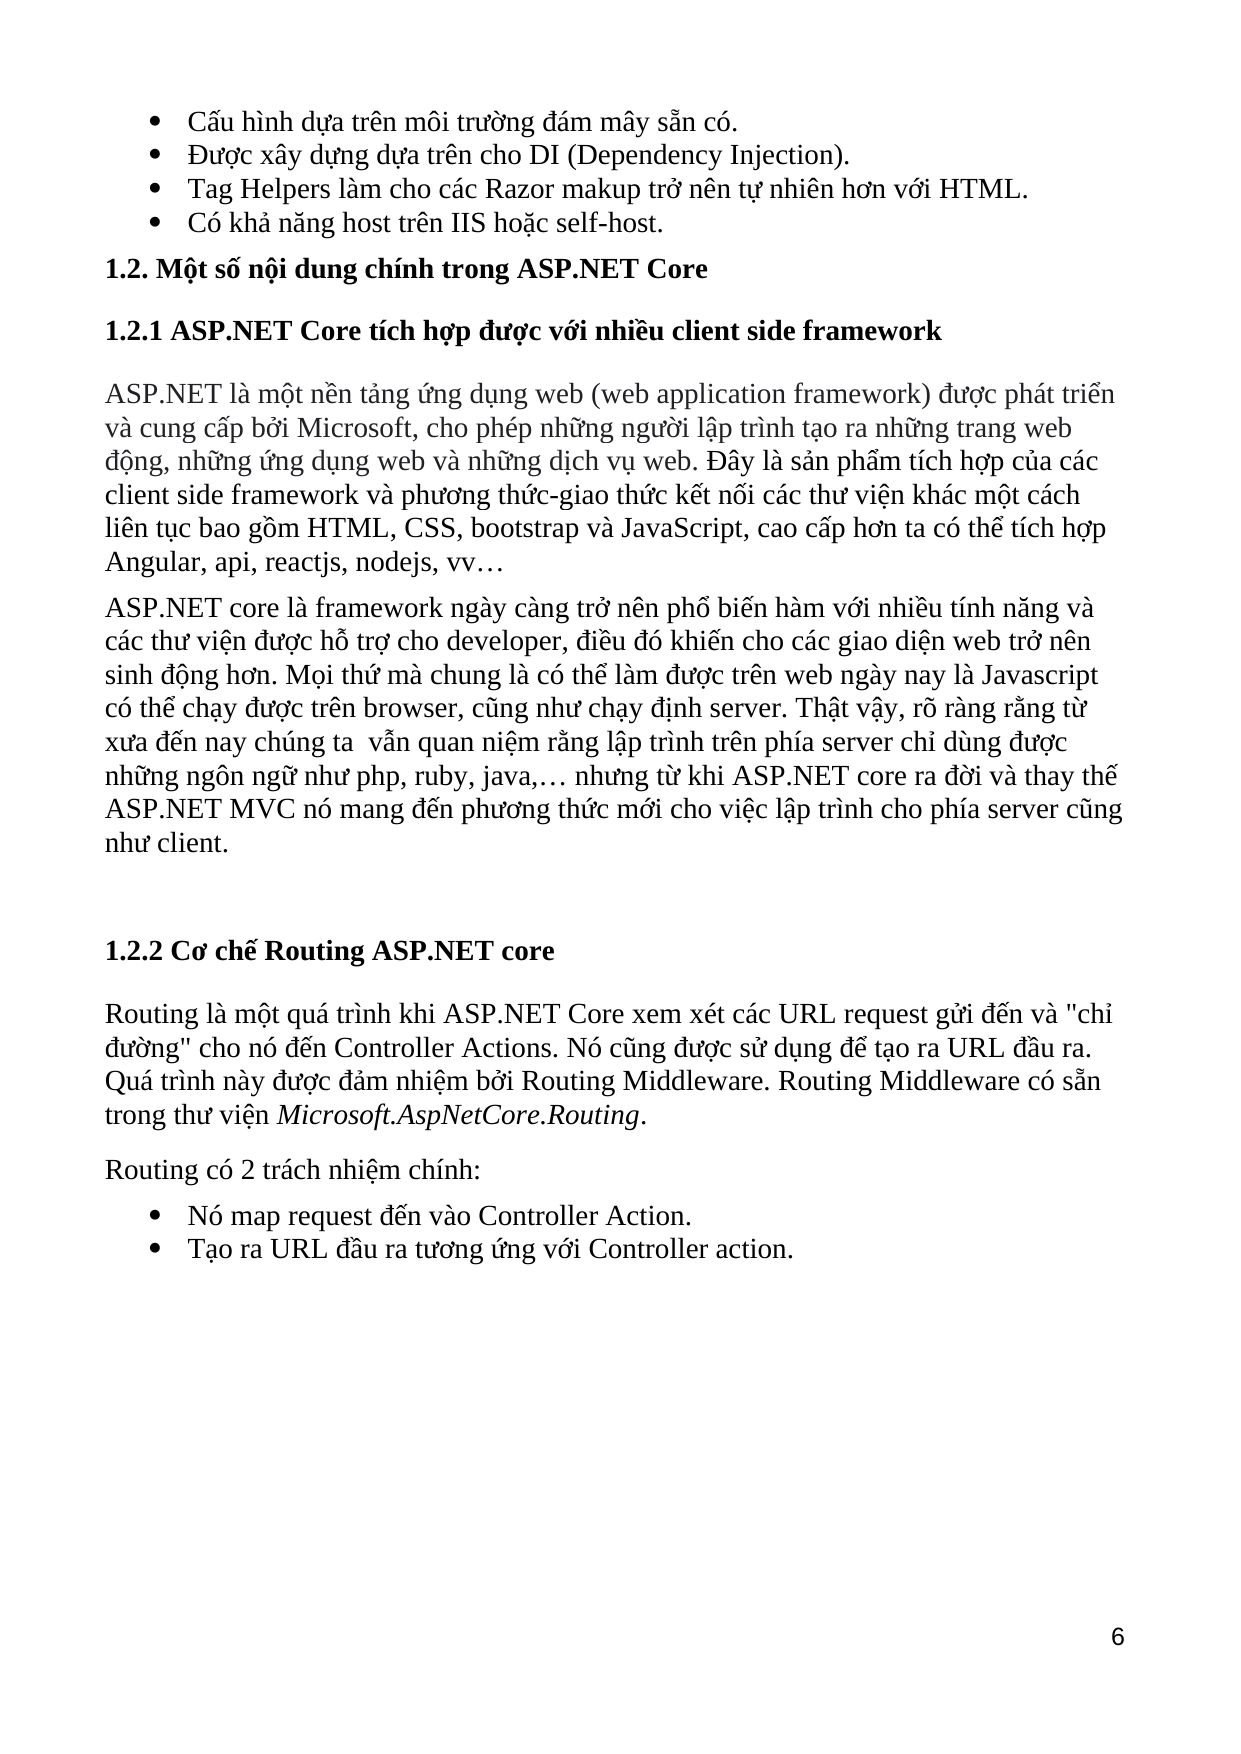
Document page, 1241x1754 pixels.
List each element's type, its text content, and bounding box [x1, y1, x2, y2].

text ASP.NET core là framework ngày càng trở nên phổ biến hàm với nhiều tính năng và các thư viện được hỗ trợ cho developer, điều đó khiến cho các giao diện web trở nên sinh động hơn. Mọi thứ mà chung là có thể làm được trên web ngày nay là Javascript có thể chạy được trên browser, cũng như chạy định server. Thật vậy, rõ ràng rằng từ xưa đến nay chúng ta vẫn quan niệm rằng lập trình trên phía server chỉ dùng được những ngôn ngữ như php, ruby, java,… nhưng từ khi ASP.NET core ra đời và thay thế ASP.NET MVC nó mang đến phương thức mới cho việc lập trình cho phía server cũng như client. [104, 590, 1125, 858]
text Routing có 2 trách nhiệm chính: [104, 1143, 1125, 1185]
text ASP.NET là một nền tảng ứng dụng web (web application framework) được phát triển và cung cấp bởi Microsoft, cho phép những người lập trình tạo ra những trang web động, những ứng dụng web và những dịch vụ web. Đây là sản phẩm tích hợp của các client side framework và phương thức-giao thức kết nối các thư viện khác một cách liên tục bao gồm HTML, CSS, bootstrap và JavaScript, cao cấp hơn ta có thể tích hợp Angular, api, reactjs, nodejs, vv… [505, 376, 1125, 577]
list Tạo ra URL đầu ra tương ứng với Controller action. [150, 1232, 1125, 1265]
text Routing là một quá trình khi ASP.NET Core xem xét các URL request gửi đến và "chỉ đường" cho nó đến Controller Actions. Nó cũng được sử dụng để tạo ra URL đầu ra. Quá trình này được đảm nhiệm bởi Routing Middleware. Routing Middleware có sẵn trong thư viện Microsoft.AspNetCore.Routing. [104, 996, 1125, 1130]
list Có khả năng host trên IIS hoặc self-host. [150, 205, 1125, 238]
subtitle 1.2.1 ASP.NET Core tích hợp được với nhiều client side framework [104, 313, 1125, 347]
list Được xây dựng dựa trên cho DI (Dependency Injection). [150, 137, 1125, 171]
subtitle 1.2.2 Cơ chế Routing ASP.NET core [104, 933, 1125, 967]
list Tag Helpers làm cho các Razor makup trở nên tự nhiên hơn với HTML. [150, 171, 1125, 205]
list Cấu hình dựa trên môi trường đám mây sẵn có. [150, 104, 1125, 137]
list Nó map request đến vào Controller Action. [150, 1198, 1125, 1232]
subtitle 1.2. Một số nội dung chính trong ASP.NET Core [104, 251, 1125, 284]
